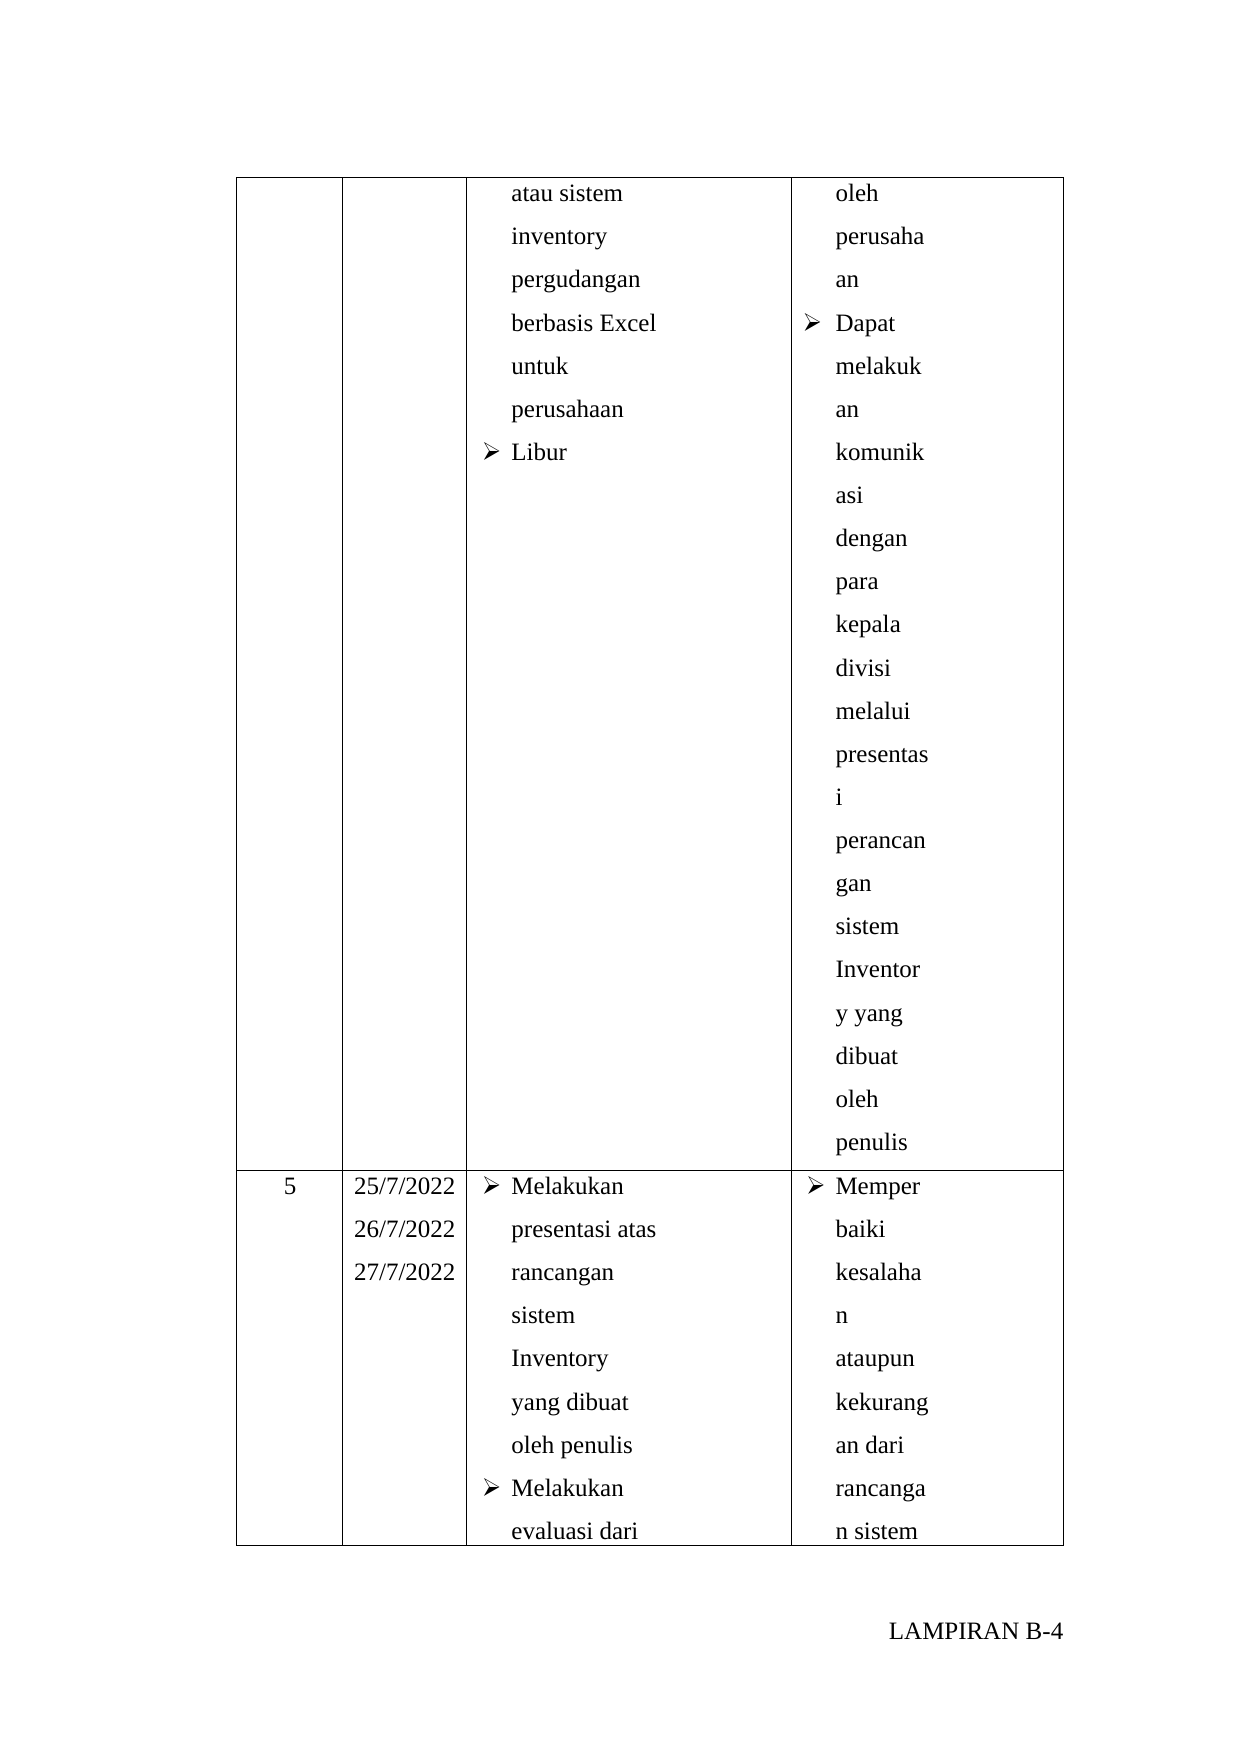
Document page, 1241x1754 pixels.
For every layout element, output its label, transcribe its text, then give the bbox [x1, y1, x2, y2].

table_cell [792, 178, 1063, 1170]
table_cell 4 [237, 178, 342, 1170]
table_cell 5 [237, 1171, 342, 1545]
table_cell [343, 178, 466, 1170]
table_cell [343, 1171, 466, 1545]
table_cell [467, 1171, 791, 1545]
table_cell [467, 178, 791, 1170]
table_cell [792, 1171, 1063, 1545]
